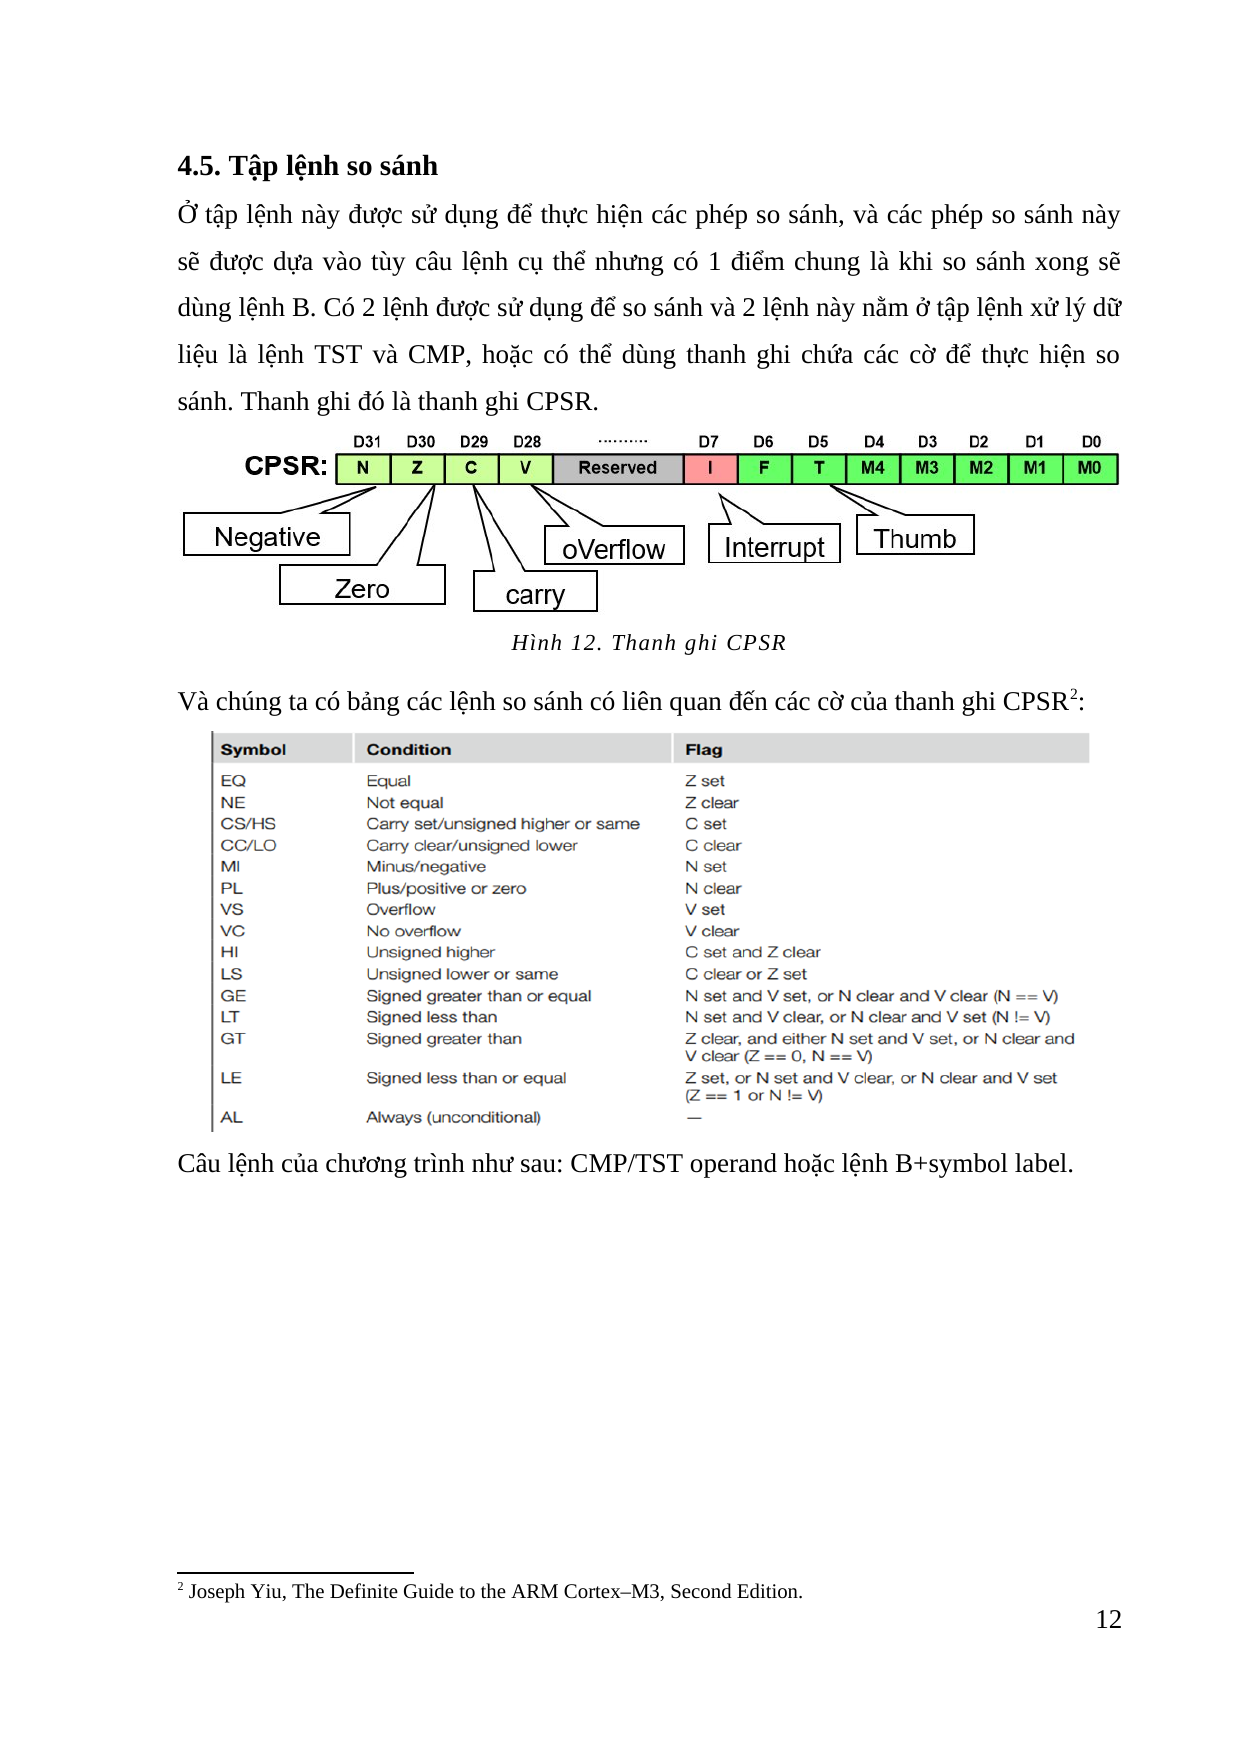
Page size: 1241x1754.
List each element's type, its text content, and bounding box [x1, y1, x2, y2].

text Câu lệnh của chương trình như sau: CMP/TST operand hoặc lệnh B+symbol label. [177, 1147, 1122, 1178]
picture [209, 731, 1090, 1132]
subtitle Hình 12. Thanh ghi CPSR [177, 628, 1122, 655]
subtitle 4.5. Tập lệnh so sánh [177, 148, 1122, 181]
text Ở tập lệnh này được sử dụng để thực hiện các phép so sánh, và các phép so sánh này sẽ được dựa vào tùy câu lệnh cụ thể nhưng có 1 điểm chung là khi so sánh xong sẽ dùng lệnh B. Có 2 lệnh được sử dụng để so sánh và 2 lệnh này nằm ở tập lệnh xử lý dữ liệu là lệnh TST và CMP, hoặc có thể dùng thanh ghi chứa các cờ để thực hiện so sánh. Thanh ghi đó là thanh ghi CPSR. [177, 198, 1122, 416]
text Và chúng ta có bảng các lệnh so sánh có liên quan đến các cờ của thanh ghi CPSR: [177, 685, 1122, 716]
picture [179, 431, 1120, 615]
